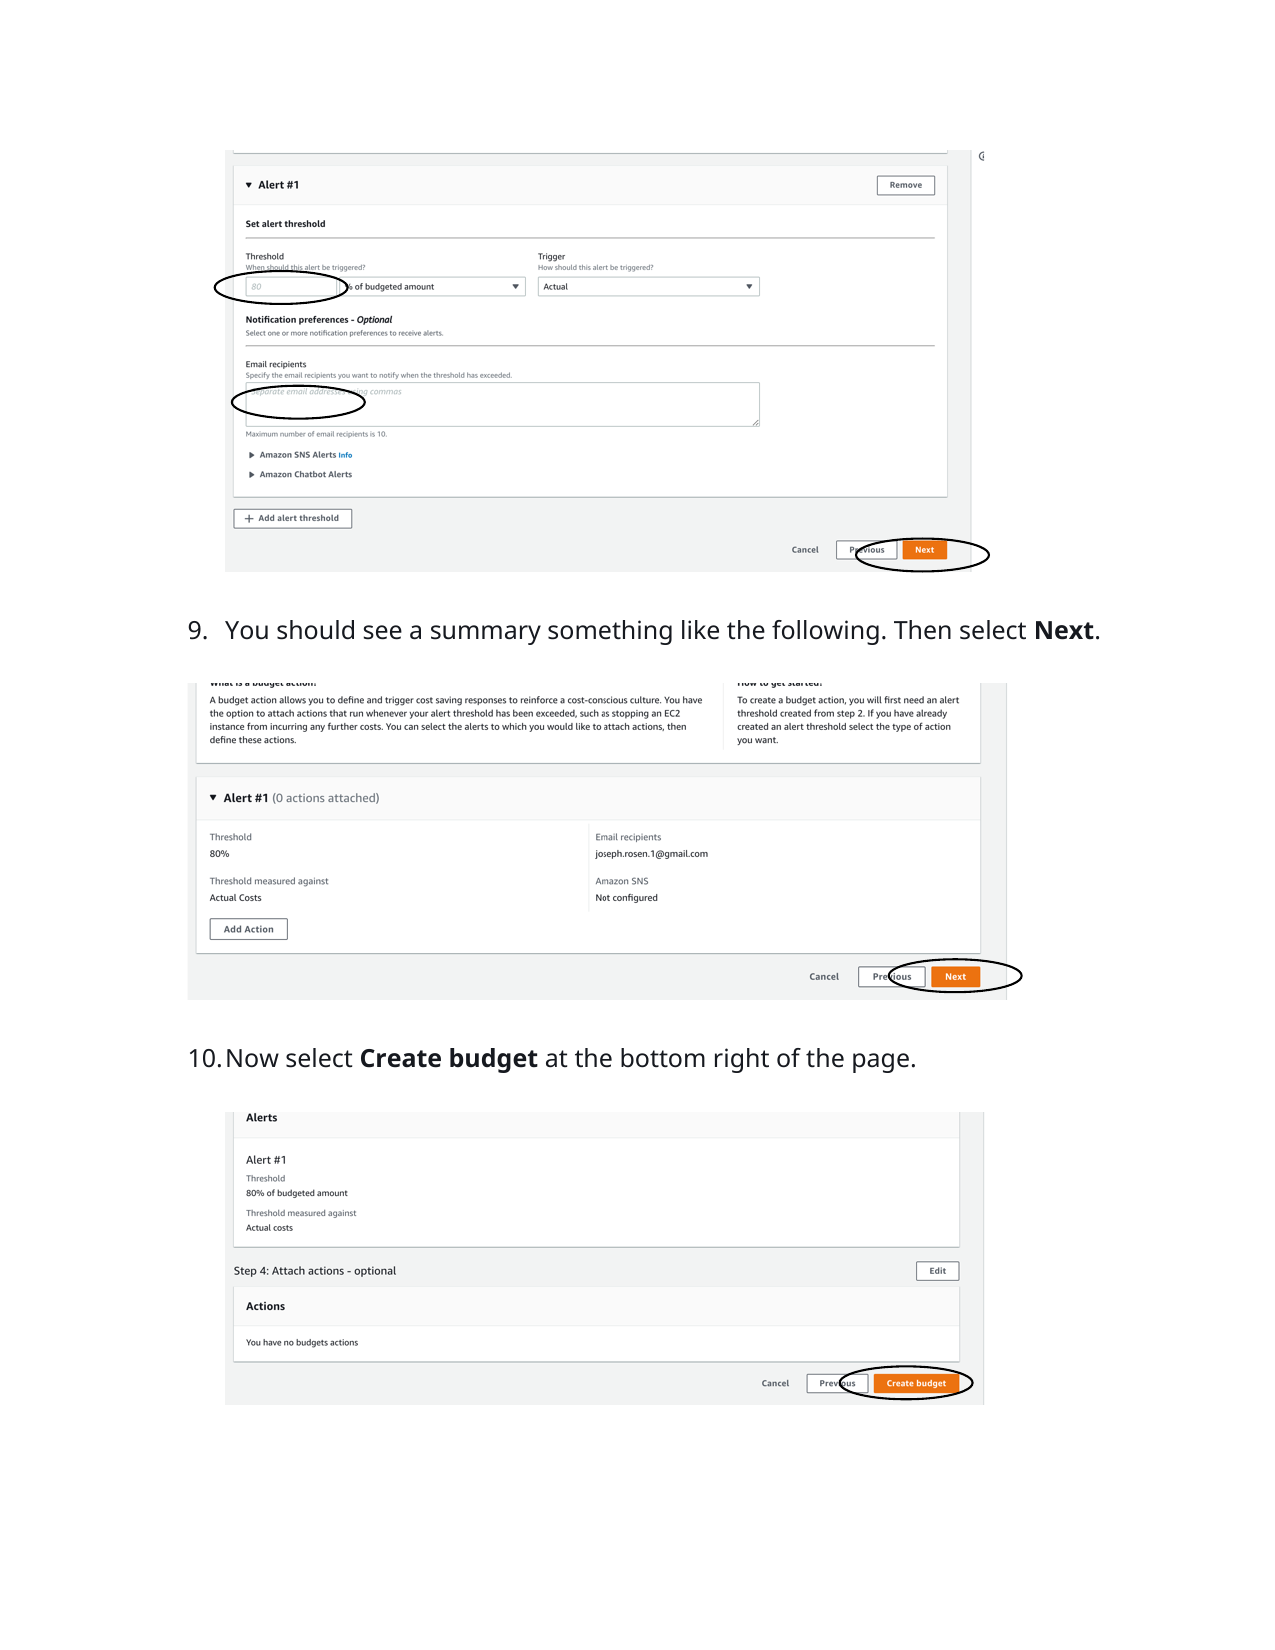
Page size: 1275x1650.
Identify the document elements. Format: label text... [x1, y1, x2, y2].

picture [951, 563, 985, 572]
list You should see a summary something like the following. Then select Next. [187, 609, 1125, 646]
picture [187, 683, 1022, 1000]
list Now select Create budget at the bottom right of the page. [187, 1037, 1125, 1074]
picture [891, 961, 1020, 991]
picture [225, 1112, 998, 1405]
picture [225, 273, 346, 302]
picture [858, 540, 985, 570]
picture [225, 150, 985, 572]
